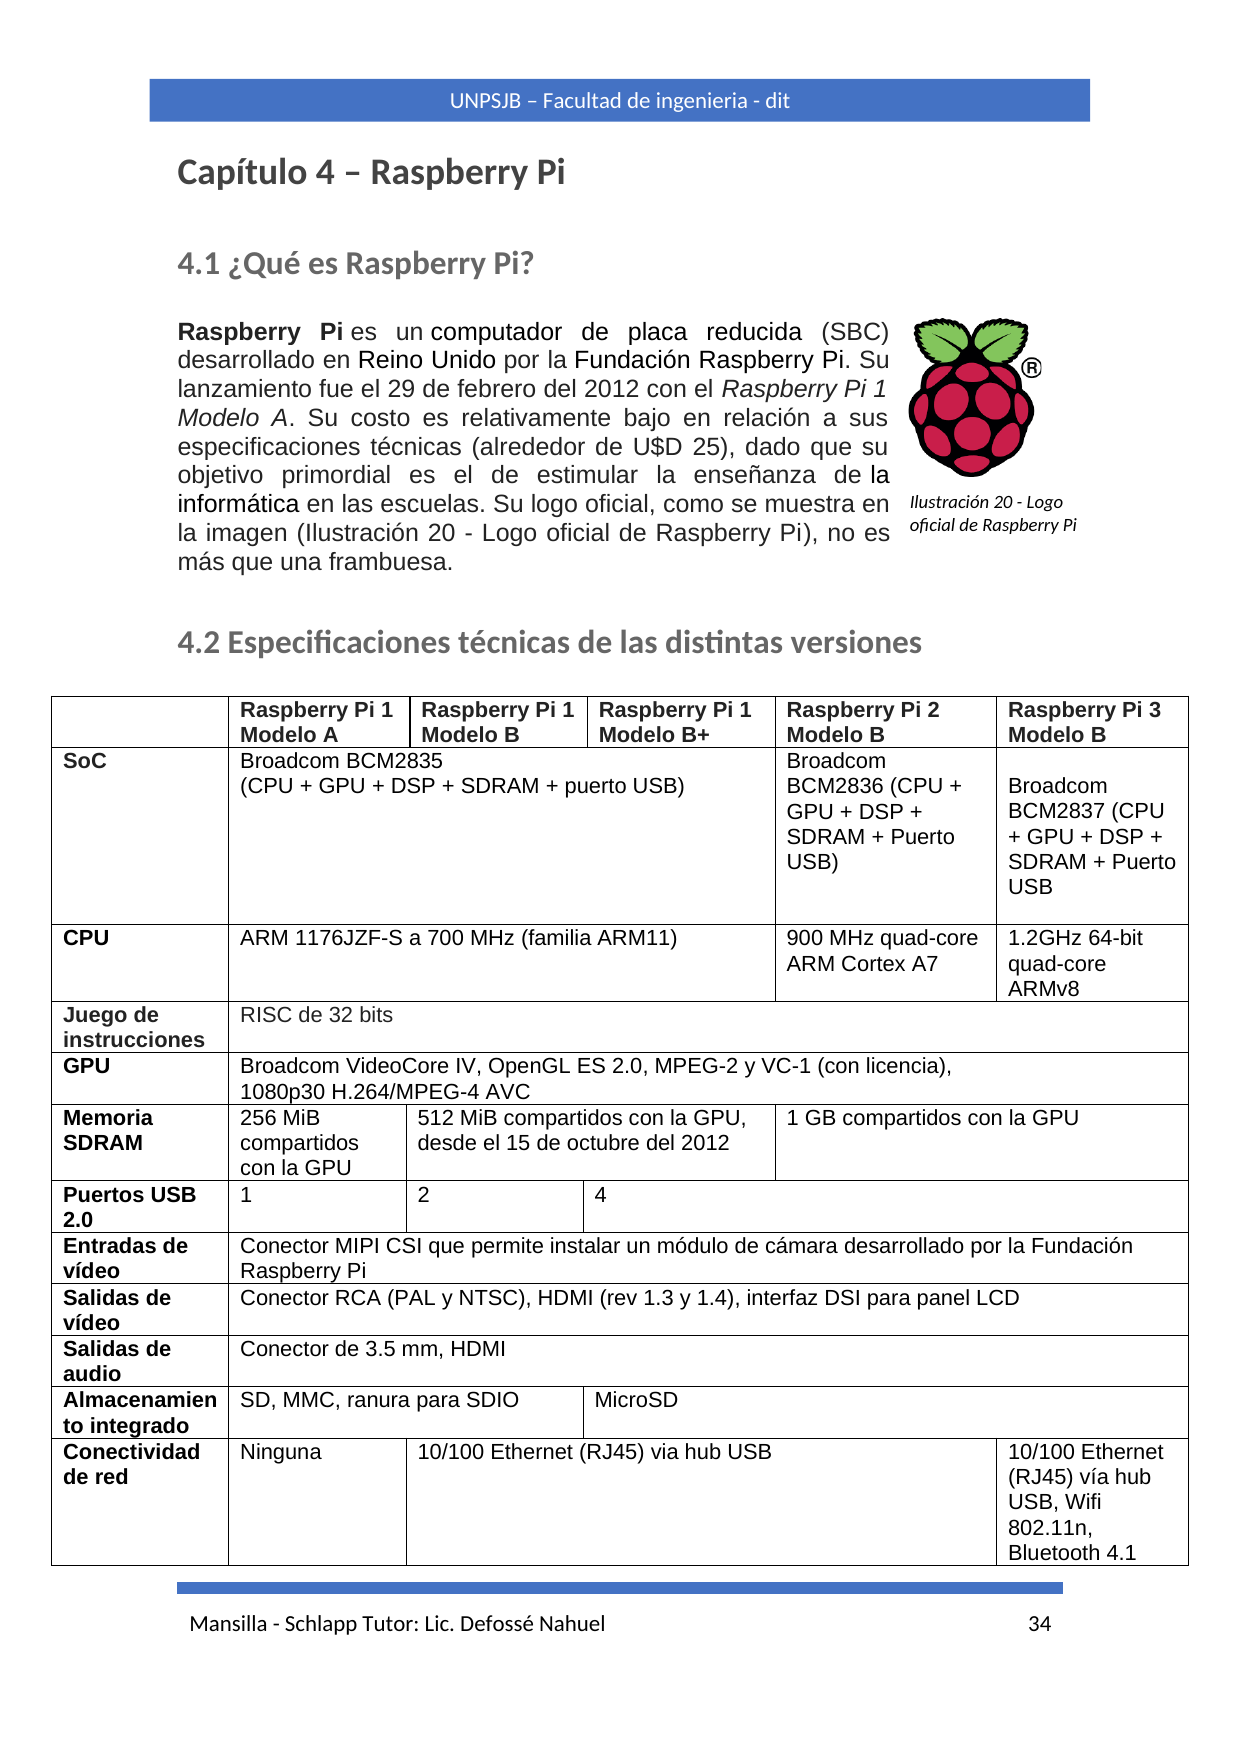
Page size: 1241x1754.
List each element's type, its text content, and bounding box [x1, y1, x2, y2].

table_cell SoC [52, 748, 228, 924]
table_header Raspberry Pi 1 Modelo B+ [710, 697, 775, 747]
subtitle 4.1 ¿Qué es Raspberry Pi? [177, 242, 1063, 283]
table_cell 1 [229, 1181, 406, 1232]
table_cell Conector de 3.5 mm, HDMI [229, 1336, 1188, 1386]
table_cell 2 [407, 1181, 583, 1232]
table_cell SD, MMC, ranura para SDIO [229, 1387, 583, 1438]
subtitle Capítulo 4 – Raspberry Pi [177, 148, 1063, 193]
table_cell Conectividad de red [52, 1439, 228, 1565]
table_cell 900 MHz quad-core ARM Cortex A7 [776, 925, 996, 1001]
subtitle 4.2 Especificaciones técnicas de las distintas versiones [177, 621, 1063, 662]
table_cell Broadcom BCM2836 (CPU + GPU + DSP + SDRAM + Puerto USB) [776, 748, 996, 924]
text Raspberry Pi es un computador de placa reducida (SBC) desarrollado en Reino Unido por la Fundación Raspberry Pi. Su lanzamiento fue el 29 de febrero del 2012 con el Raspberry Pi 1 Modelo A. Su costo es relativamente bajo en relación a sus especificaciones técnicas (alrededor de U$D 25), dado que su objetivo primordial es el de estimular la enseñanza de la informática en las escuelas. Su logo oficial, como se muestra en la imagen (Ilustración 20 - Logo oficial de Raspberry Pi), no es más que una frambuesa. [454, 317, 1063, 575]
picture [908, 318, 1042, 477]
table_cell Conector RCA (PAL y NTSC), HDMI (rev 1.3 y 1.4), interfaz DSI para panel LCD [229, 1284, 1188, 1335]
table_cell MicroSD [584, 1387, 1188, 1438]
table_cell Memoria SDRAM [52, 1105, 228, 1180]
table_cell ARM 1176JZF-S a 700 MHz (familia ARM11) [229, 925, 775, 1001]
table_cell Ninguna [229, 1439, 406, 1565]
table_header Raspberry Pi 2 Modelo B [885, 697, 996, 747]
table_cell RISC de 32 bits [229, 1002, 1188, 1052]
table_cell 1.2GHz 64-bit quad-core ARMv8 [997, 925, 1188, 1001]
table_cell Entradas de vídeo [120, 1233, 228, 1283]
table_cell Juego de instrucciones [159, 1002, 228, 1052]
table_cell 256 MiB compartidos con la GPU [229, 1105, 406, 1180]
table_cell Broadcom BCM2837 (CPU + GPU + DSP + SDRAM + Puerto USB [997, 748, 1188, 924]
table_header [52, 697, 228, 747]
table_cell Salidas de audio [121, 1336, 228, 1386]
table_cell Broadcom BCM2835 (CPU + GPU + DSP + SDRAM + puerto USB) [229, 748, 775, 924]
table_header Raspberry Pi 1 Modelo B [520, 697, 587, 747]
table_cell 10/100 Ethernet (RJ45) via hub USB [407, 1439, 996, 1565]
table_cell CPU [52, 925, 228, 1001]
table_header Raspberry Pi 1 Modelo A [338, 697, 409, 747]
table_header Raspberry Pi 3 Modelo B [1106, 697, 1188, 747]
table_cell Almacenamiento integrado [52, 1387, 228, 1438]
table_cell Puertos USB 2.0 [93, 1181, 228, 1232]
table_cell GPU [52, 1053, 228, 1104]
table_cell 512 MiB compartidos con la GPU, desde el 15 de octubre del 2012 [407, 1105, 775, 1180]
table_cell 1 GB compartidos con la GPU [776, 1105, 1188, 1180]
table_cell 10/100 Ethernet (RJ45) vía hub USB, Wifi 802.11n, Bluetooth 4.1 [997, 1439, 1188, 1565]
table_cell Salidas de vídeo [52, 1284, 228, 1335]
table_cell Conector MIPI CSI que permite instalar un módulo de cámara desarrollado por la Fundación Raspberry Pi [229, 1233, 1188, 1283]
table_cell Broadcom VideoCore IV, OpenGL ES 2.0, MPEG-2 y VC-1 (con licencia), 1080p30 H.264/MPEG-4 AVC [229, 1053, 1188, 1104]
table_cell 4 [584, 1181, 1188, 1232]
